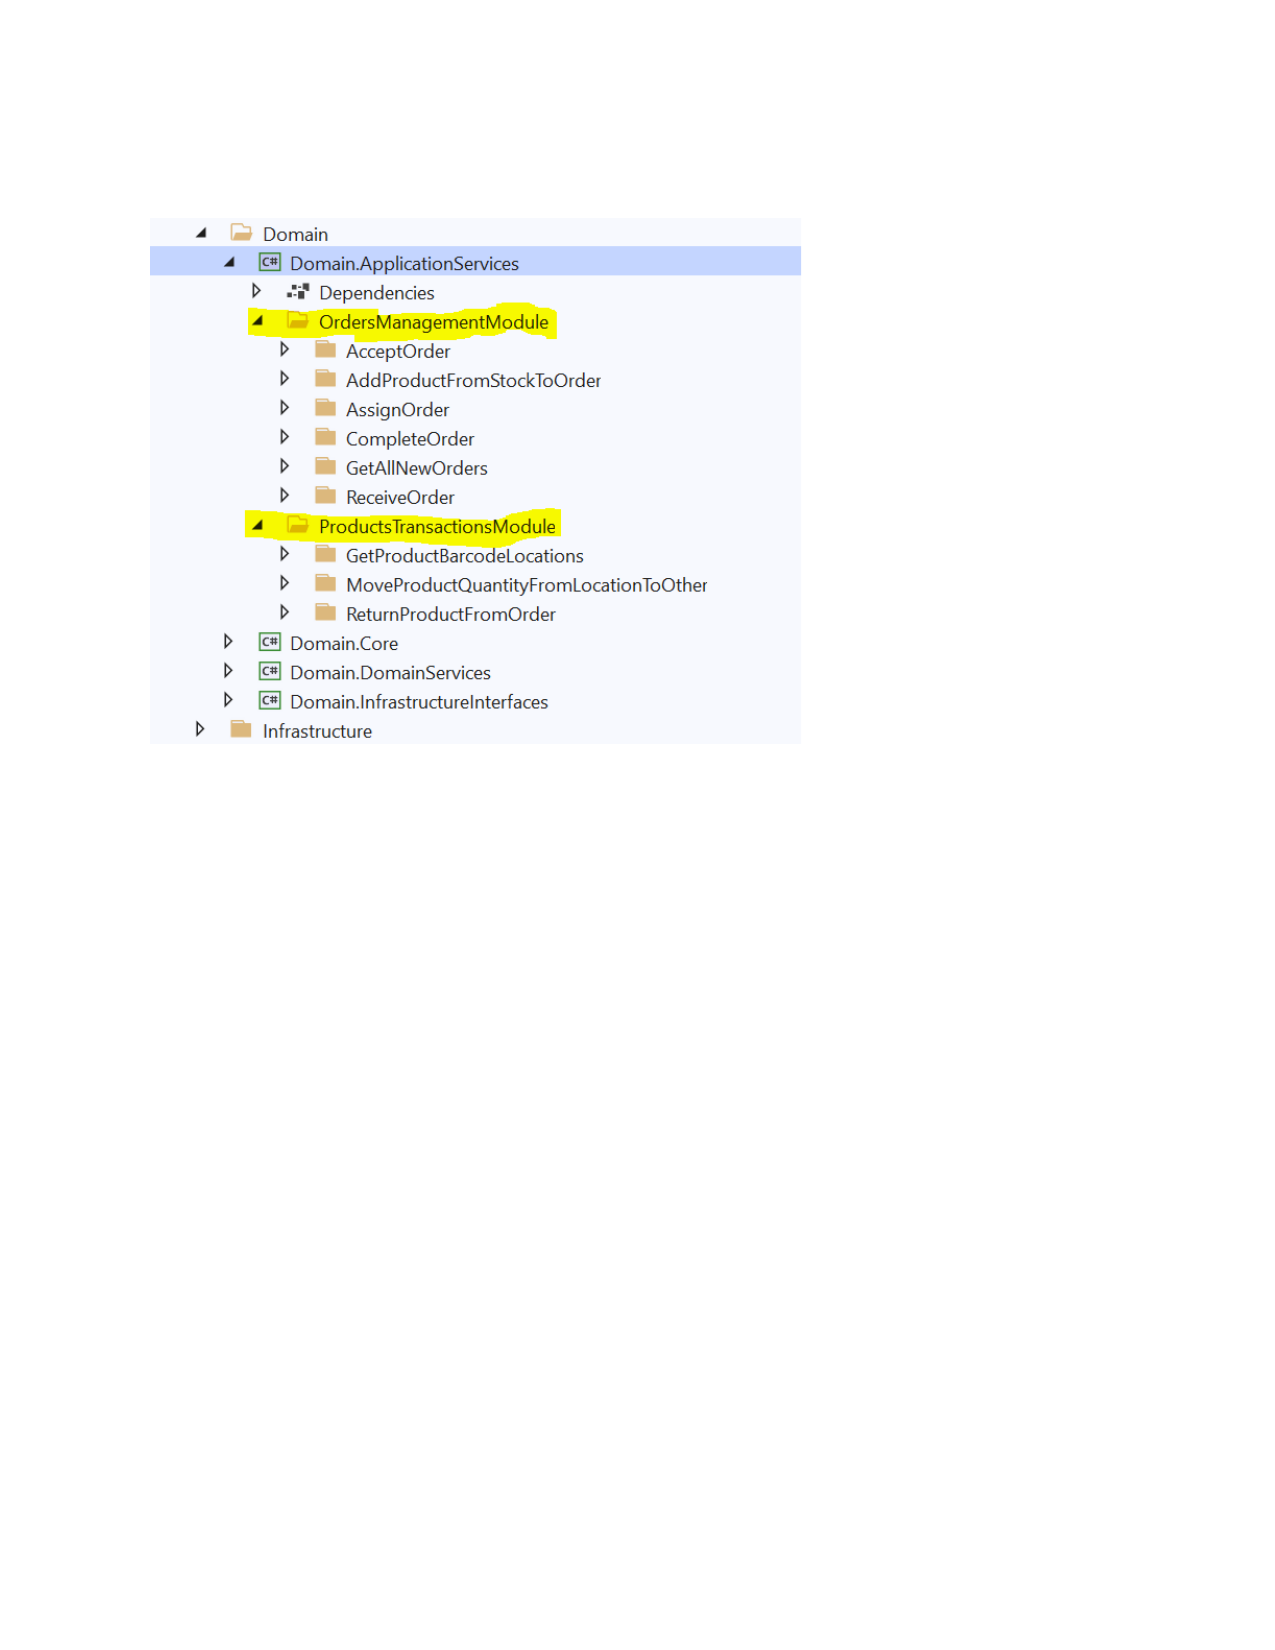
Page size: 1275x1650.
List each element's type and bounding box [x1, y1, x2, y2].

picture [150, 218, 802, 744]
